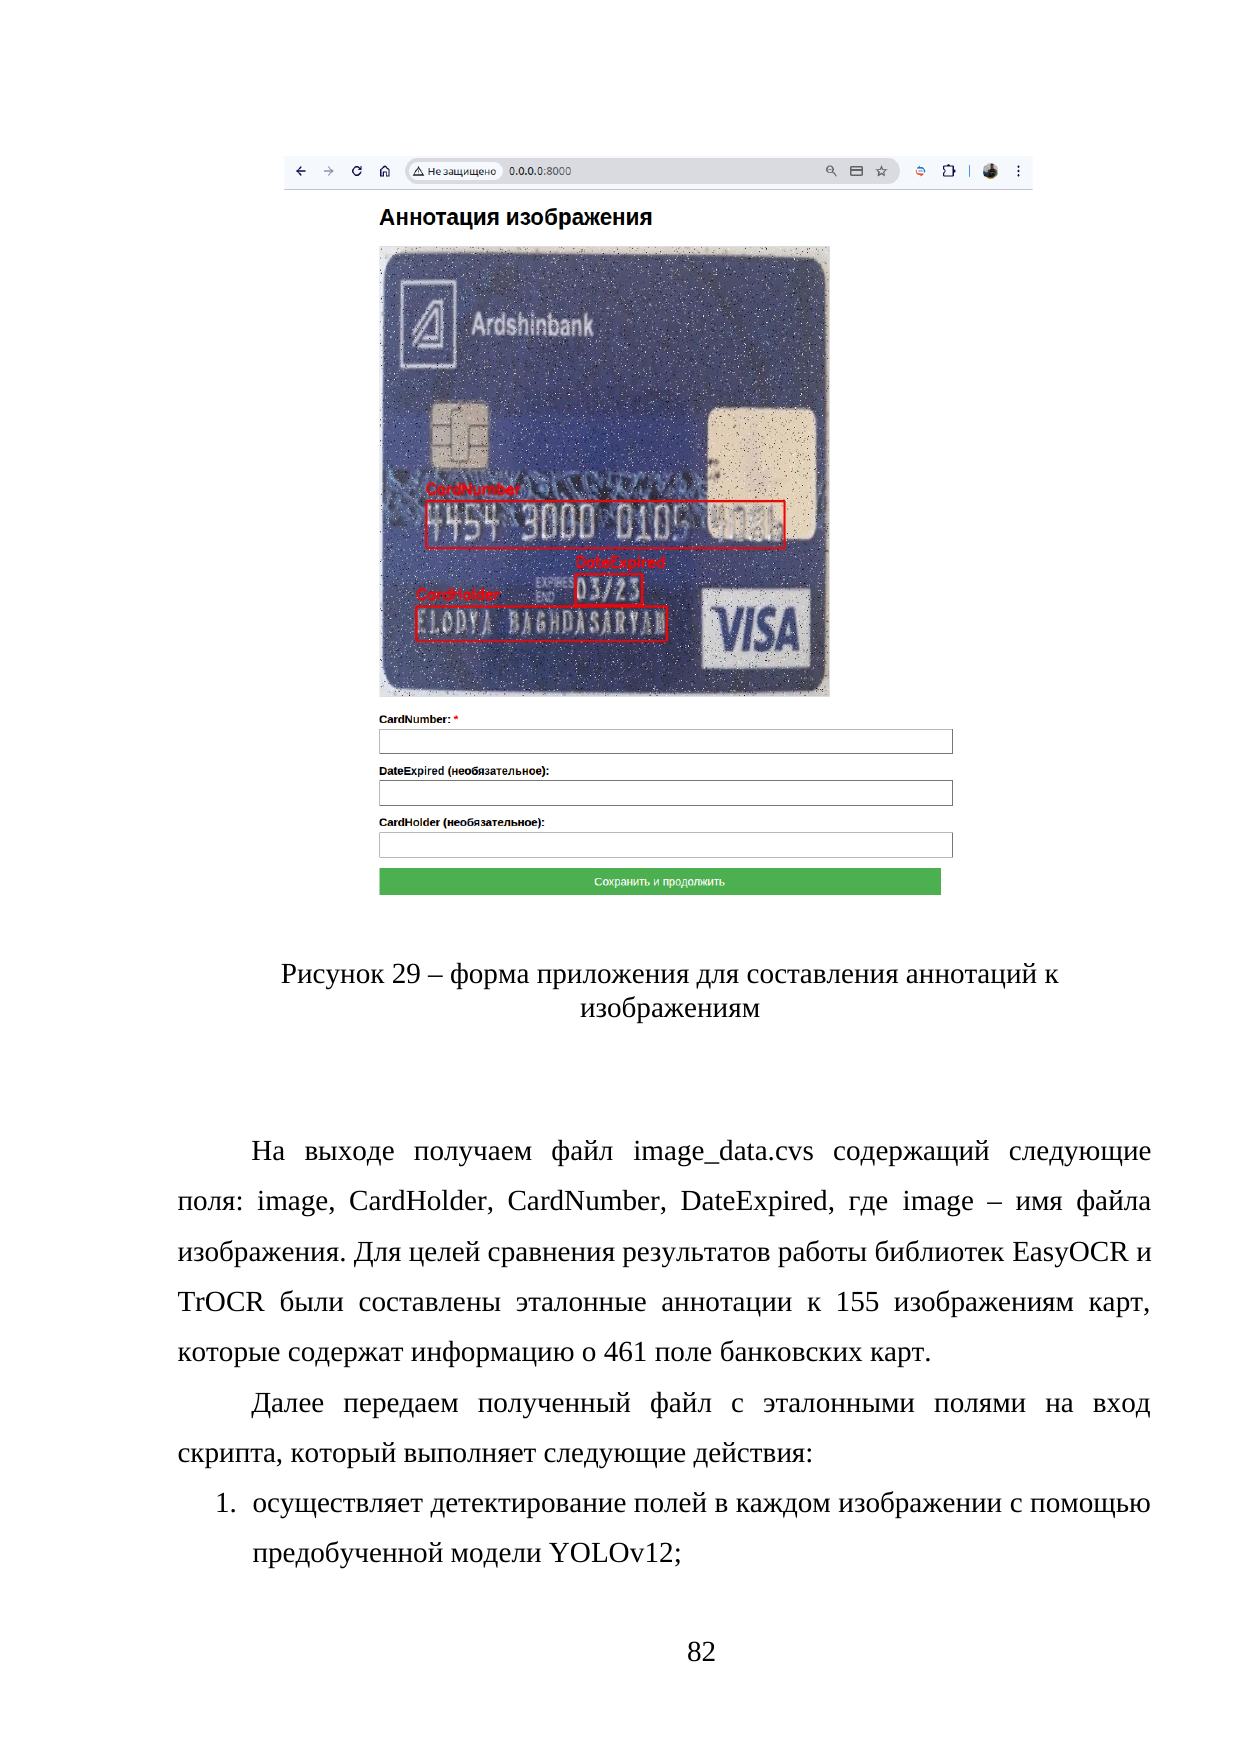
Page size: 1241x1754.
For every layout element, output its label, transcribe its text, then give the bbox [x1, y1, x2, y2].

list осуществляет детектирование полей в каждом изображении с помощью предобученной модели YOLOv12; [215, 1485, 1152, 1569]
text На выходе получаем файл image_data.cvs содержащий следующие поля: image, CardHolder, CardNumber, DateExpired, где image – имя файла изображения. Для целей сравнения результатов работы библиотек EasyOCR и TrOCR были составлены эталонные аннотации к 155 изображениям карт, которые содержат информацию о 461 поле банковских карт. [177, 1133, 1152, 1368]
text Далее передаем полученный файл с эталонными полями на вход скрипта, который выполняет следующие действия: [177, 1385, 1152, 1468]
picture [284, 156, 1033, 907]
